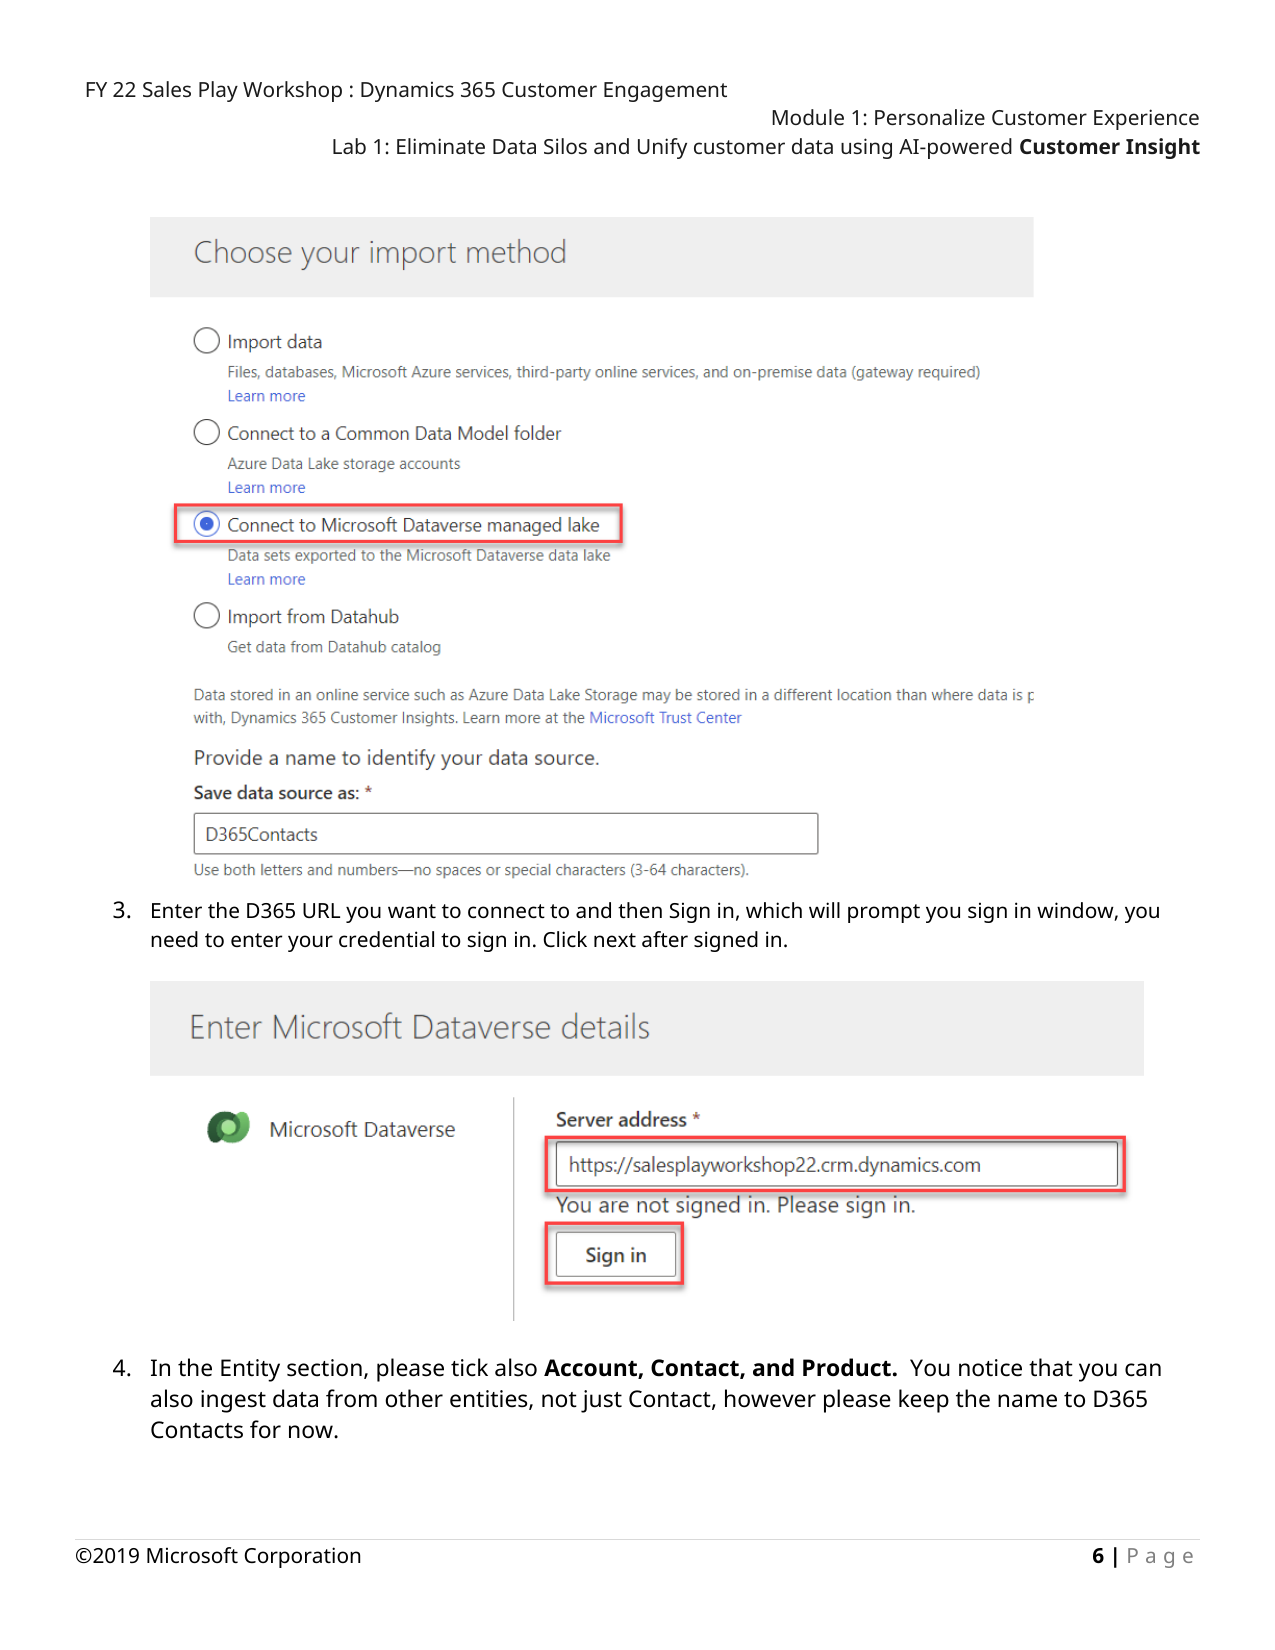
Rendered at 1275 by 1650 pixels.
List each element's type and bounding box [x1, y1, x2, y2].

picture [150, 981, 1144, 1321]
picture [150, 217, 1034, 894]
